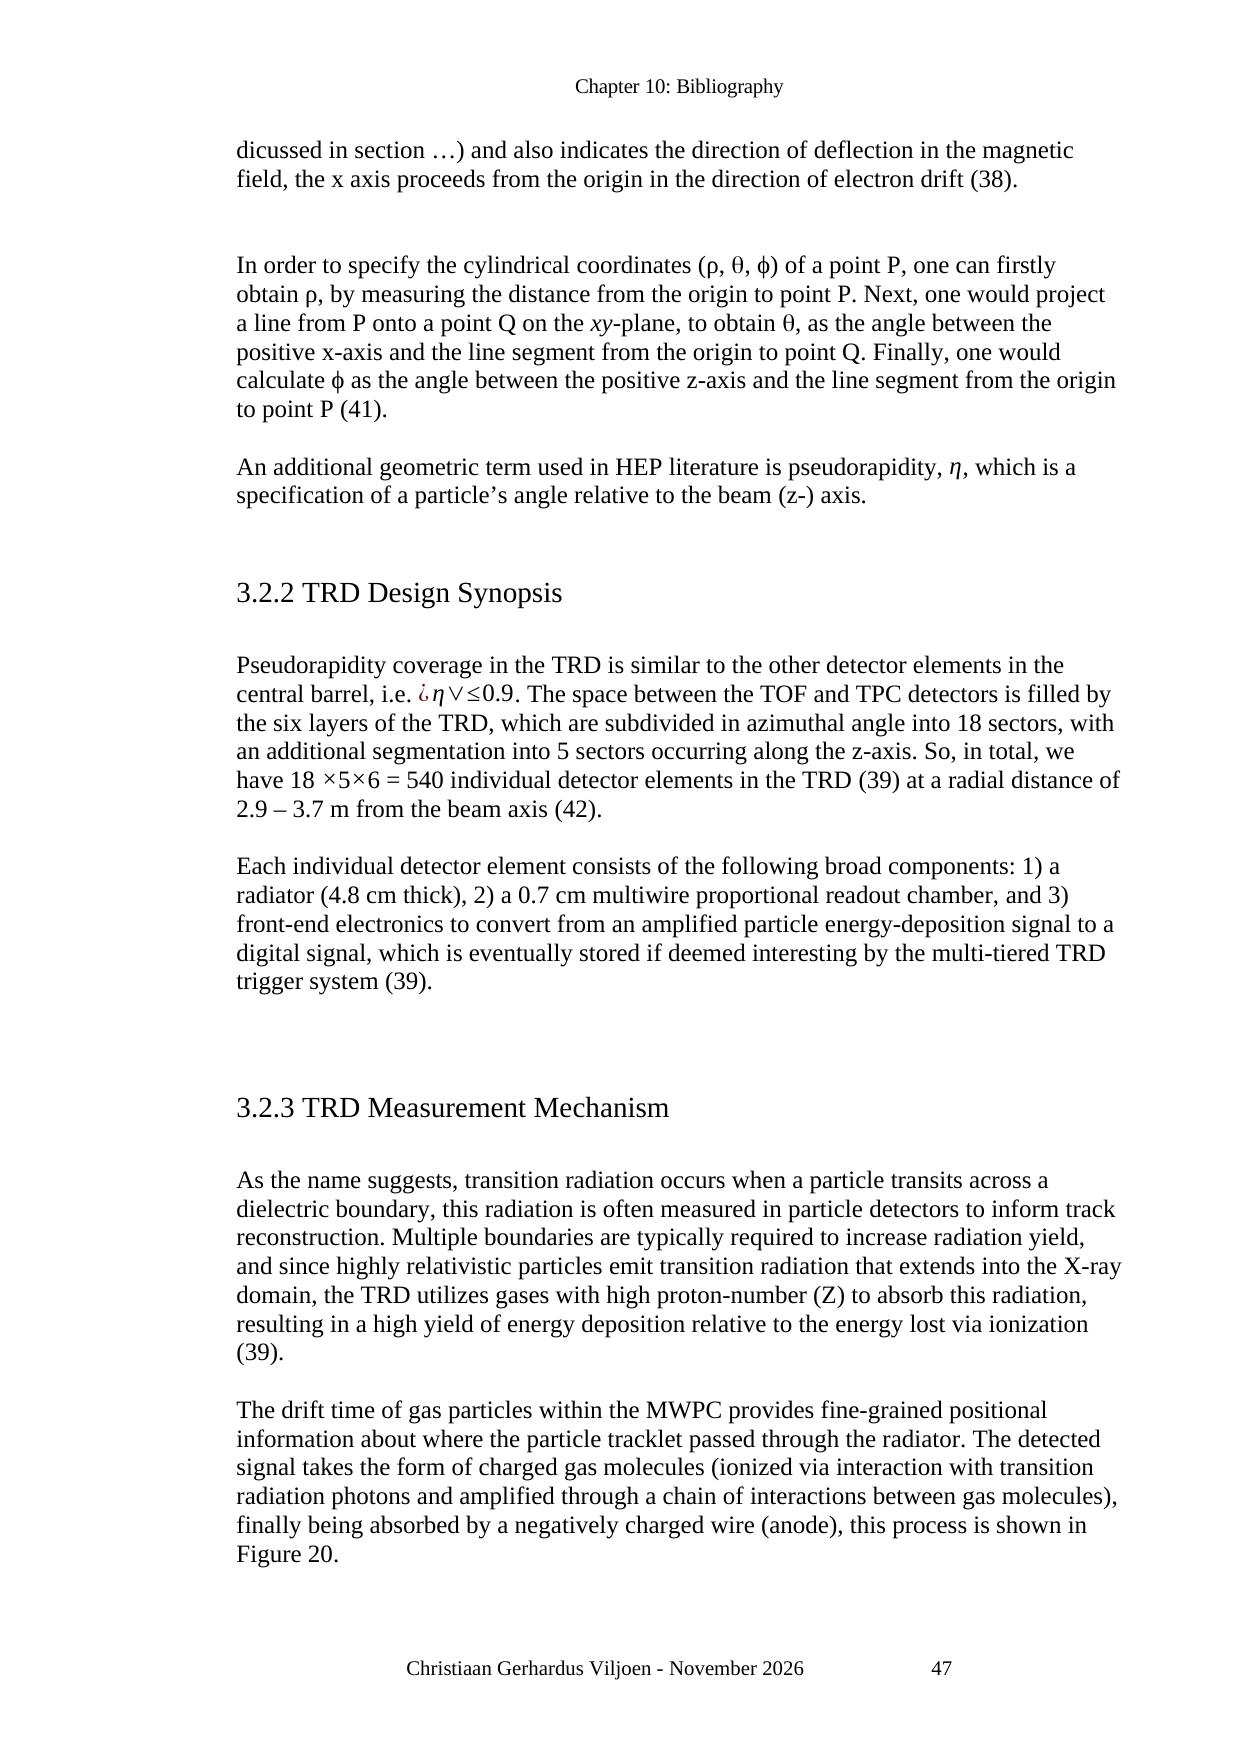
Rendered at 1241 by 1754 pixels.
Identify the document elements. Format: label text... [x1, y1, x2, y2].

subtitle TRD Measurement Mechanism [236, 1090, 1122, 1124]
text In order to specify the cylindrical coordinates (ρ, , ϕ) of a point P, one can firstly obtain ρ, by measuring the distance from the origin to point P. Next, one would project a line from P onto a point Q on the xy-plane, to obtain , as the angle between the positive x-axis and the line segment from the origin to point Q. Finally, one would calculate ϕ as the angle between the positive z-axis and the line segment from the origin to point P . [236, 250, 1122, 423]
text The drift time of gas particles within the MWPC provides fine-grained positional information about where the particle tracklet passed through the radiator. The detected signal takes the form of charged gas molecules (ionized via interaction with transition radiation photons and amplified through a chain of interactions between gas molecules), finally being absorbed by a negatively charged wire (anode), this process is shown in Figure 20. [236, 1395, 1122, 1567]
text Each individual detector element consists of the following broad components: 1) a radiator (4.8 cm thick), 2) a 0.7 cm multiwire proportional readout chamber, and 3) front-end electronics to convert from an amplified particle energy-deposition signal to a digital signal, which is eventually stored if deemed interesting by the multi-tiered TRD trigger system . [236, 851, 1122, 995]
subtitle TRD Design Synopsis [236, 575, 1122, 609]
text An additional geometric term used in HEP literature is pseudorapidity, , which is a specification of a particle’s angle relative to the beam (z-) axis. [236, 452, 1122, 509]
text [236, 135, 1122, 193]
text As the name suggests, transition radiation occurs when a particle transits across a dielectric boundary, this radiation is often measured in particle detectors to inform track reconstruction. Multiple boundaries are typically required to increase radiation yield, and since highly relativistic particles emit transition radiation that extends into the X-ray domain, the TRD utilizes gases with high proton-number (Z) to absorb this radiation, resulting in a high yield of energy deposition relative to the energy lost via ionization . [236, 1165, 1122, 1366]
text Pseudorapidity coverage in the TRD is similar to the other detector elements in the central barrel, i.e. . The space between the TOF and TPC detectors is filled by the six layers of the TRD, which are subdivided in azimuthal angle into 18 sectors, with an additional segmentation into 5 sectors occurring along the z-axis. So, in total, we have 18 56 = 540 individual detector elements in the TRD at a radial distance of 2.9 – 3.7 m from the beam axis . [236, 650, 1122, 823]
